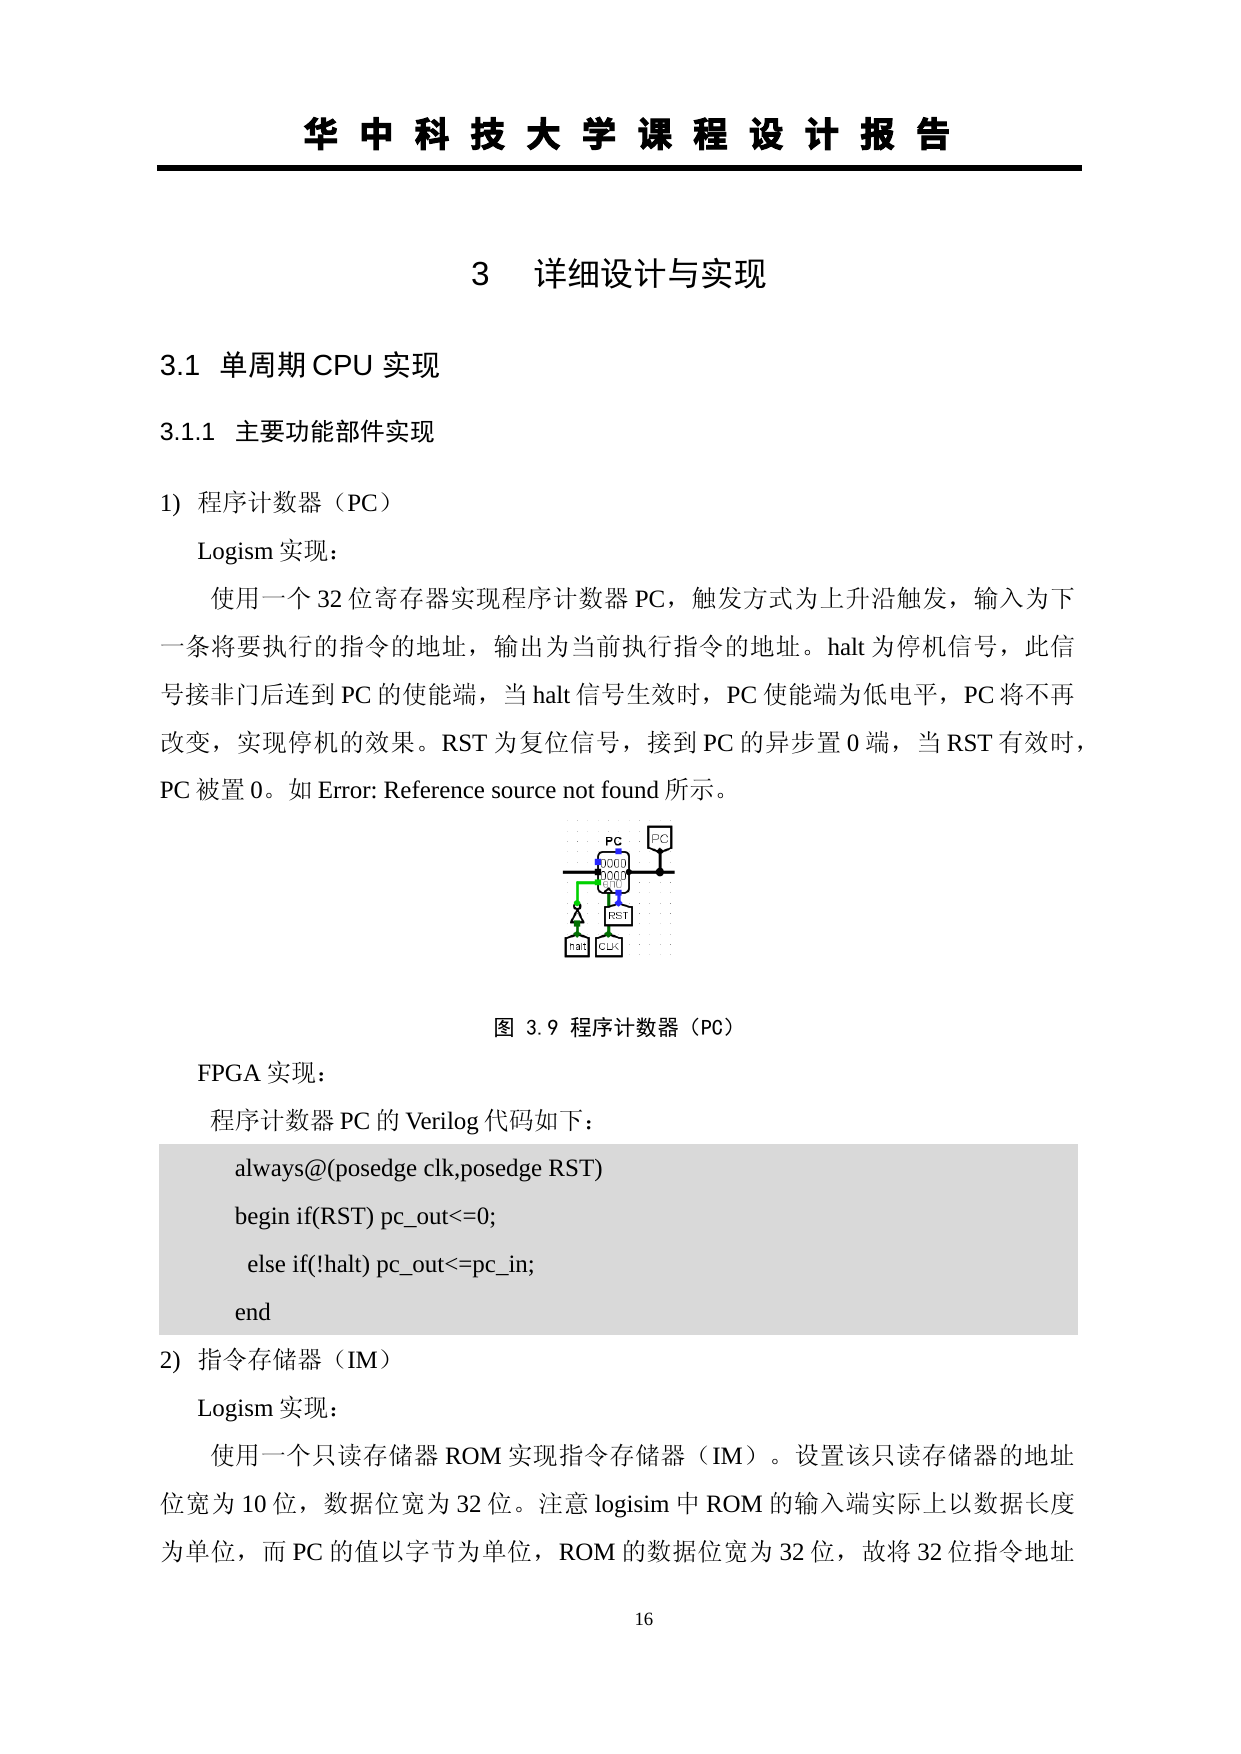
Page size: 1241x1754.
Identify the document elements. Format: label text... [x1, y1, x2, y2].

text else if(!halt) pc_out<=pc_in; [159, 1239, 1078, 1287]
list Logism实现： [159, 526, 1078, 574]
list FPGA实现： [159, 1048, 1078, 1096]
text 使用一个32位寄存器实现程序计数器PC，触发方式为上升沿触发，输入为下一条将要执行的指令的地址，输出为当前执行指令的地址。halt为停机信号，此信号接非门后连到PC的使能端，当halt信号生效时，PC使能端为低电平，PC将不再改变，实现停机的效果。RST为复位信号，接到PC的异步置0端，当RST有效时，PC被置0。如错误!未找到引用源。所示。 [159, 574, 1075, 813]
list 指令存储器（IM） [159, 1335, 1078, 1383]
subtitle 单周期CPU 实现 [159, 346, 1053, 382]
text begin if(RST) pc_out<=0; [159, 1192, 1078, 1239]
picture [562, 812, 675, 960]
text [159, 1431, 1075, 1574]
text end [159, 1287, 1078, 1335]
list Logism实现： [159, 1383, 1078, 1431]
subtitle 主要功能部件实现 [159, 407, 1078, 454]
text always@(posedge clk,posedge RST) [159, 1144, 1078, 1192]
text 程序计数器PC的Verilog代码如下： [159, 1096, 1078, 1144]
list 程序计数器（PC） [159, 478, 1078, 526]
subtitle 详细设计与实现 [159, 248, 1078, 296]
